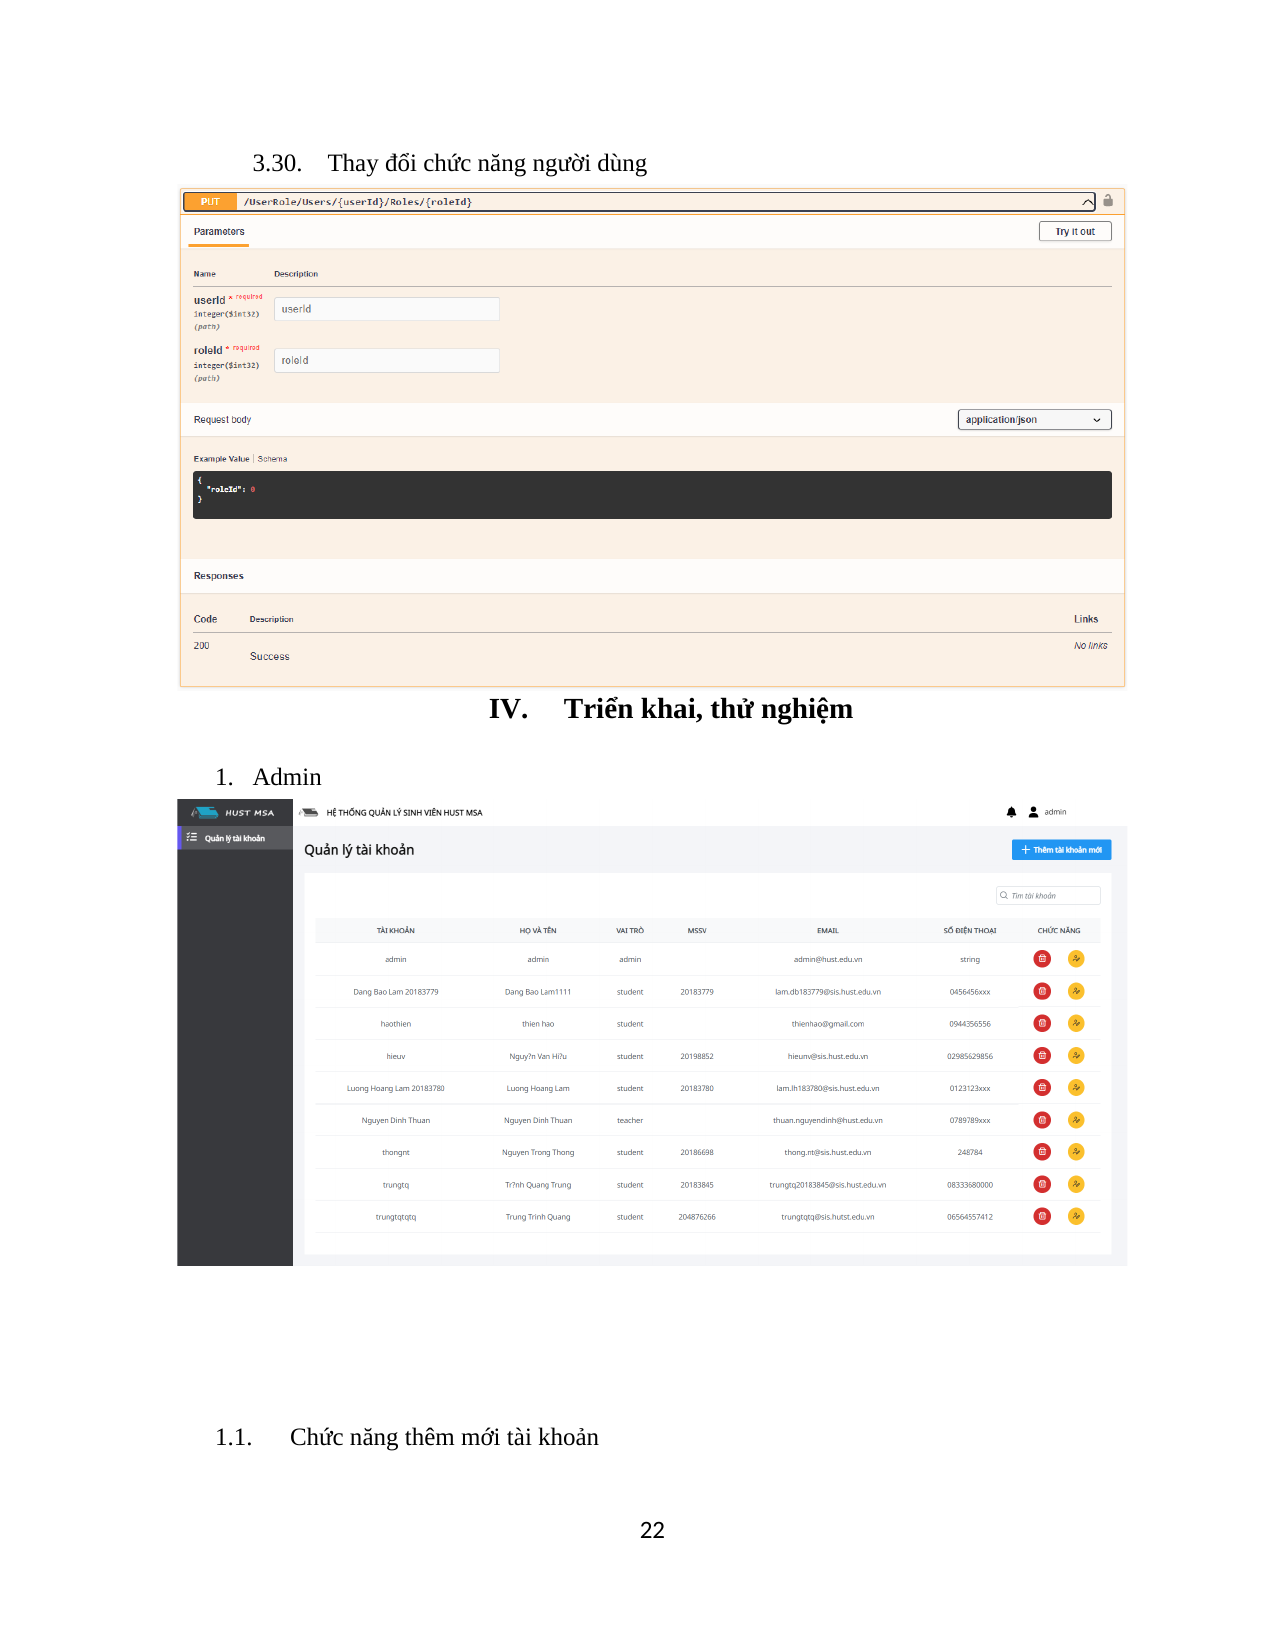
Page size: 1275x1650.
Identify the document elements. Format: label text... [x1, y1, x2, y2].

list Triển khai, thử nghiệm [215, 691, 1127, 724]
subtitle Admin [215, 762, 1127, 791]
picture [177, 184, 1128, 691]
picture [177, 799, 1128, 1266]
subtitle Thay đổi chức năng người dùng [252, 148, 1127, 176]
subtitle Chức năng thêm mới tài khoản [215, 1422, 1127, 1451]
